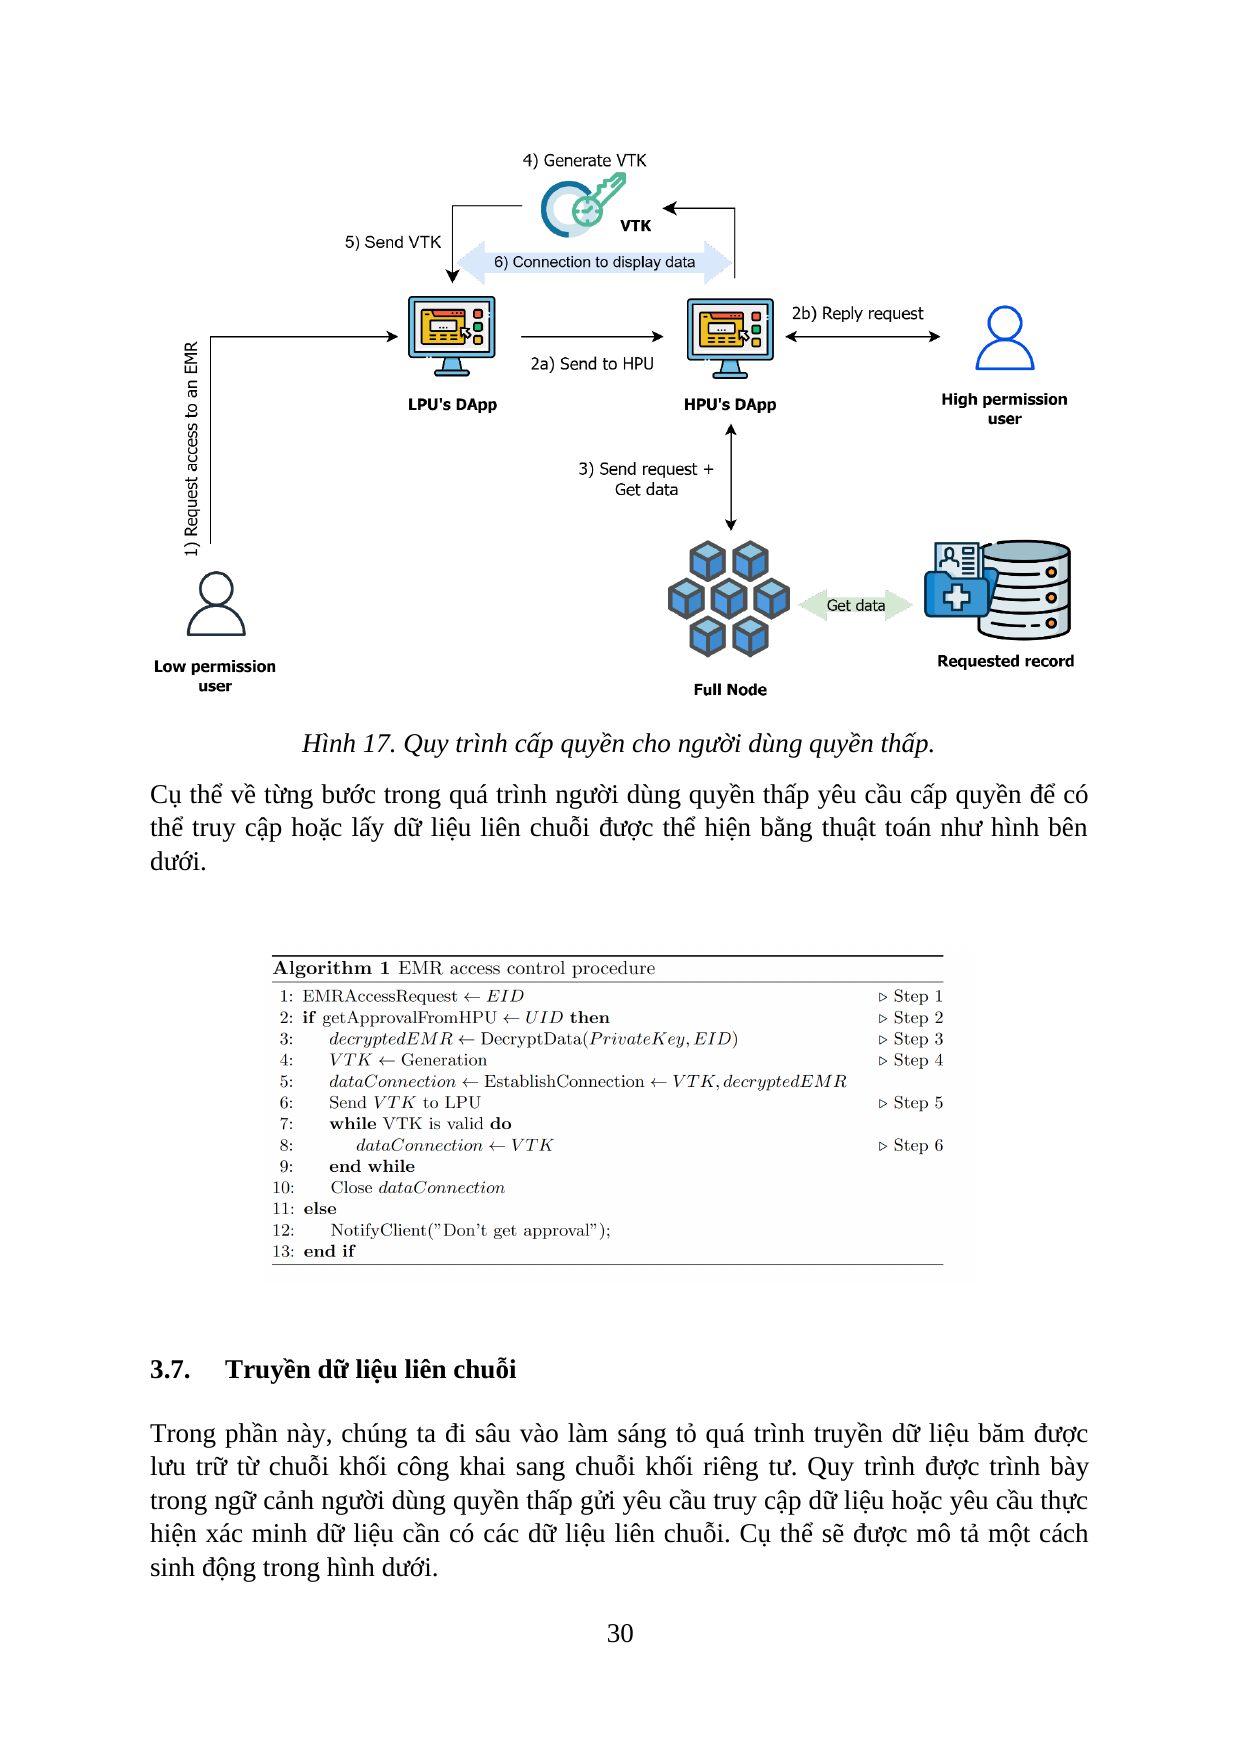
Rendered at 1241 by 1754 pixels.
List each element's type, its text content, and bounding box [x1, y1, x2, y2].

text Trong phần này, chúng ta đi sâu vào làm sáng tỏ quá trình truyền dữ liệu băm được lưu trữ từ chuỗi khối công khai sang chuỗi khối riêng tư. Quy trình được trình bày trong ngữ cảnh người dùng quyền thấp gửi yêu cầu truy cập dữ liệu hoặc yêu cầu thực hiện xác minh dữ liệu cần có các dữ liệu liên chuỗi. Cụ thể sẽ được mô tả một cách sinh động trong hình dưới. [150, 1417, 1090, 1582]
text Hình 17. Quy trình cấp quyền cho người dùng quyền thấp. [150, 728, 1090, 759]
picture [150, 150, 1091, 709]
list Truyền dữ liệu liên chuỗi [150, 1353, 1090, 1384]
picture [264, 945, 977, 1284]
text Cụ thể về từng bước trong quá trình người dùng quyền thấp yêu cầu cấp quyền để có thể truy cập hoặc lấy dữ liệu liên chuỗi được thể hiện bằng thuật toán như hình bên dưới. [150, 778, 1090, 876]
